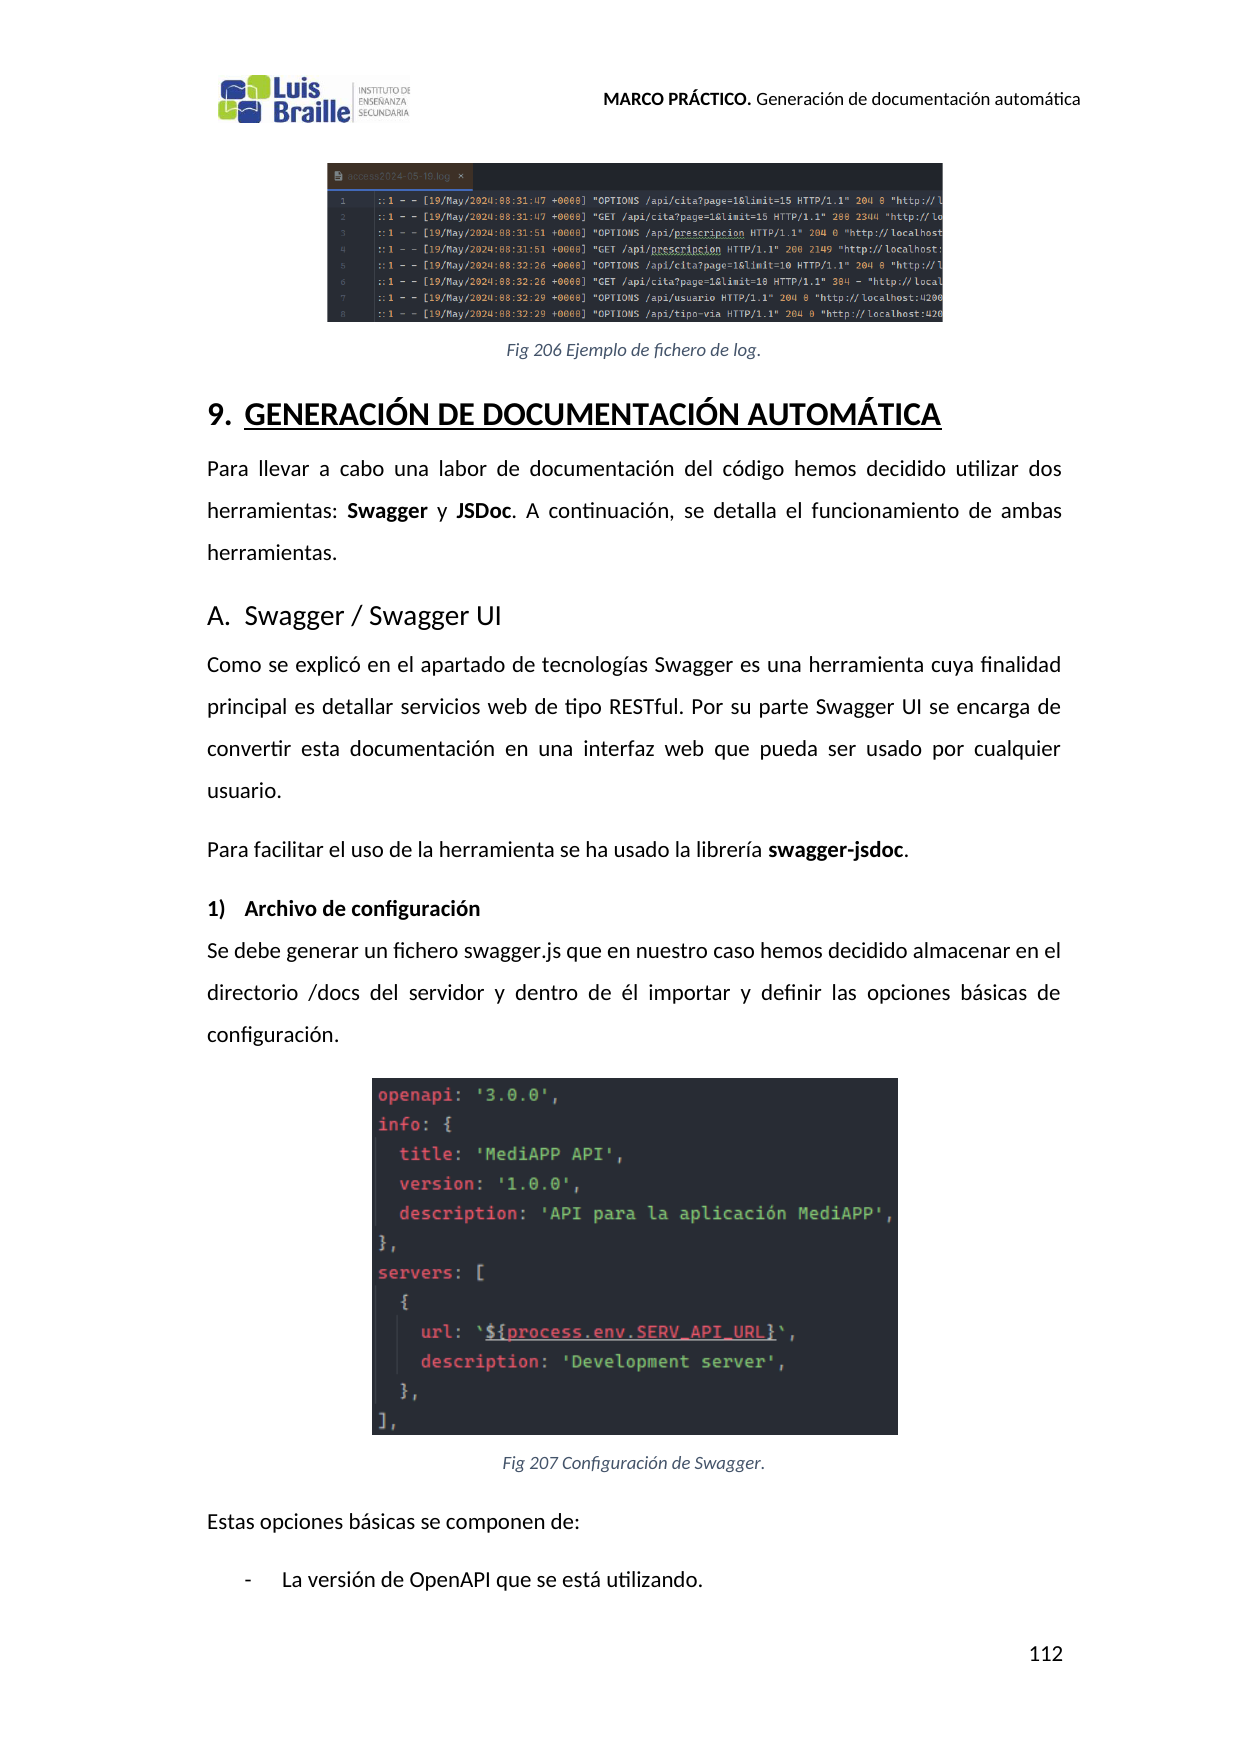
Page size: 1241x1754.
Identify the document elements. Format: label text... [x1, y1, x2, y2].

text Se debe generar un fichero swagger.js que en nuestro caso hemos decidido almacenar en el directorio /docs del servidor y dentro de él importar y definir las opciones básicas de configuración. [207, 936, 1063, 1048]
text Fig 207 Configuración de Swagger. [207, 1452, 1063, 1474]
text Estas opciones básicas se componen de: [207, 1507, 1063, 1535]
text Para facilitar el uso de la herramienta se ha usado la librería swagger-jsdoc. [207, 835, 1063, 863]
list Swagger / Swagger UI [207, 597, 1063, 633]
text Para llevar a cabo una labor de documentación del código hemos decidido utilizar dos herramientas: Swagger y JSDoc. A continuación, se detalla el funcionamiento de ambas herramientas. [207, 454, 1063, 566]
text Como se explicó en el apartado de tecnologías Swagger es una herramienta cuya finalidad principal es detallar servicios web de tipo RESTful. Por su parte Swagger UI se encarga de convertir esta documentación en una interfaz web que pueda ser usado por cualquier usuario. [207, 651, 1063, 804]
list La versión de OpenAPI que se está utilizando. [244, 1565, 1063, 1593]
picture [372, 1078, 898, 1435]
picture [327, 163, 943, 322]
list Archivo de configuración [207, 894, 1063, 922]
subtitle GENERACIÓN DE DOCUMENTACIÓN AUTOMÁTICA [207, 393, 1063, 434]
text Fig 206 Ejemplo de fichero de log. [207, 338, 1063, 361]
